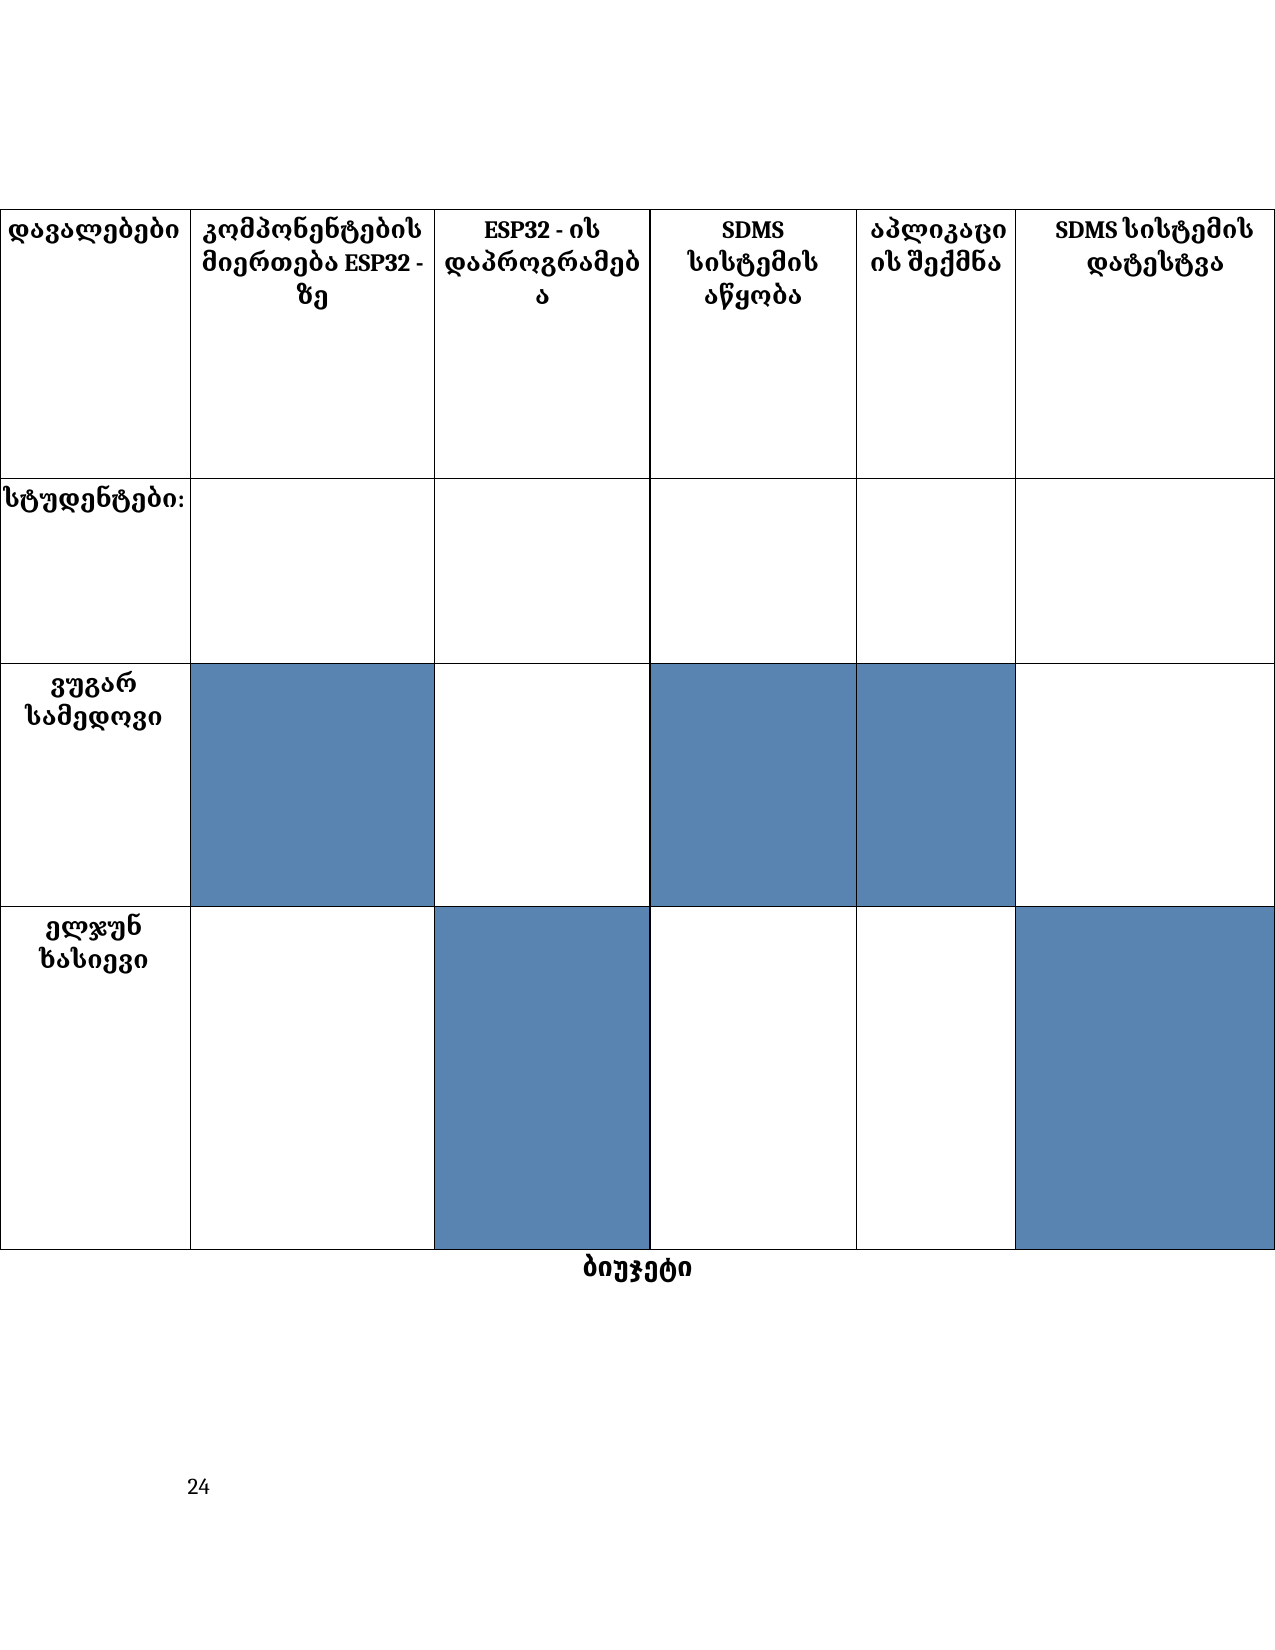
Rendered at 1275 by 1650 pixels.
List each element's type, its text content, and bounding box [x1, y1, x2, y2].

table_cell [191, 907, 434, 1249]
table_cell [435, 664, 649, 906]
table_cell [191, 479, 434, 662]
table_cell [857, 907, 1015, 1249]
table_cell [651, 907, 856, 1249]
table_cell ვუგარ სამედოვი [1, 664, 190, 906]
table_cell [651, 664, 856, 906]
table_cell [857, 479, 1015, 662]
subtitle ბიუჯეტი [187, 1250, 1087, 1283]
table_header კომპონენტების მიერთება ESP32 - ზე [191, 210, 434, 478]
table_header აპლიკაციის შექმნა [857, 210, 1015, 478]
table_cell [1016, 907, 1274, 1249]
table_cell [191, 664, 434, 906]
table_header SDMS სისტემის აწყობა [651, 210, 856, 478]
table_header დავალებები [1, 210, 190, 478]
table_cell [1016, 664, 1274, 906]
table_cell [651, 479, 856, 662]
table_header SDMS სისტემის დატესტვა [1016, 210, 1274, 478]
table_cell სტუდენტები: [1, 479, 190, 662]
table_cell [435, 479, 649, 662]
table_cell [1016, 479, 1274, 662]
table_cell ელჯუნ ხასიევი [1, 907, 190, 1249]
table_cell [435, 907, 649, 1249]
table_cell [857, 664, 1015, 906]
table_header ESP32 - ის დაპროგრამება [435, 210, 649, 478]
